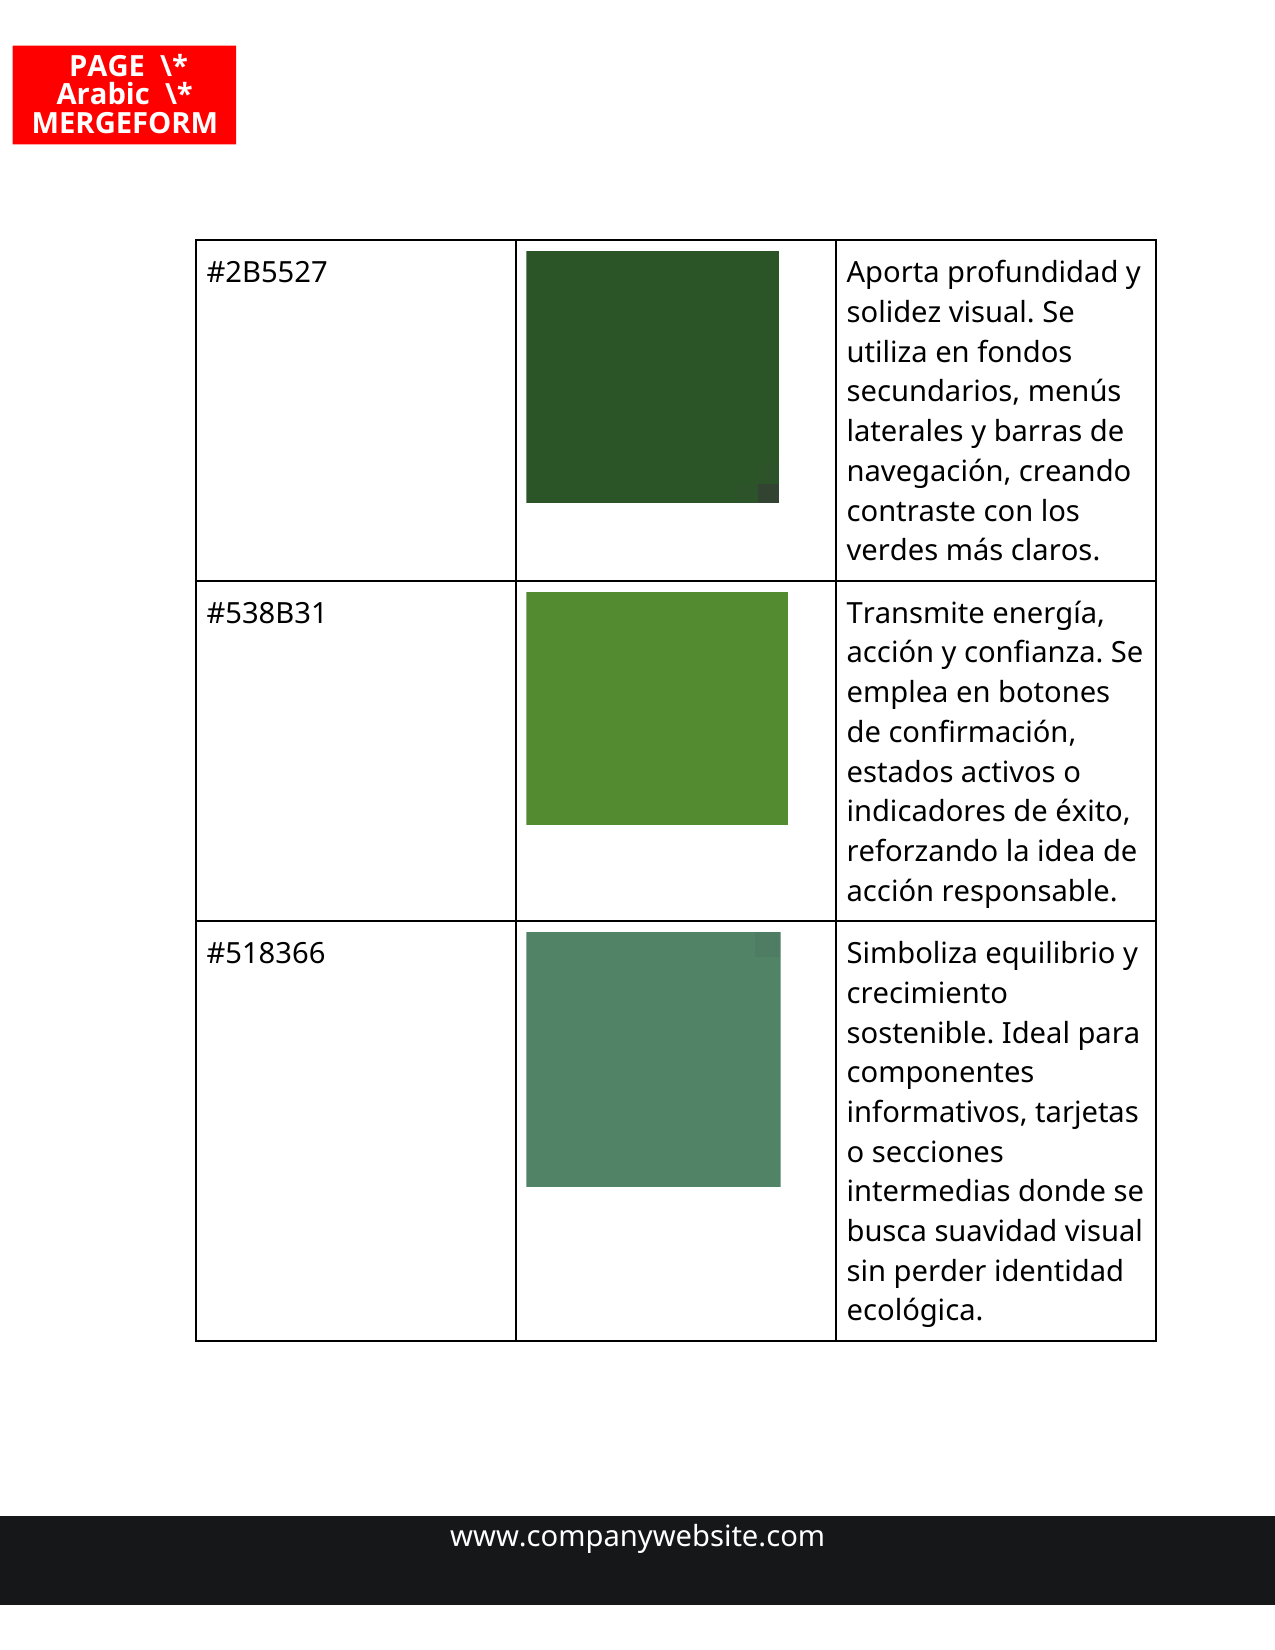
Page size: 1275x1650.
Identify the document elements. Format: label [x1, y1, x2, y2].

picture [526, 251, 779, 503]
picture [526, 932, 781, 1187]
picture [526, 592, 788, 825]
